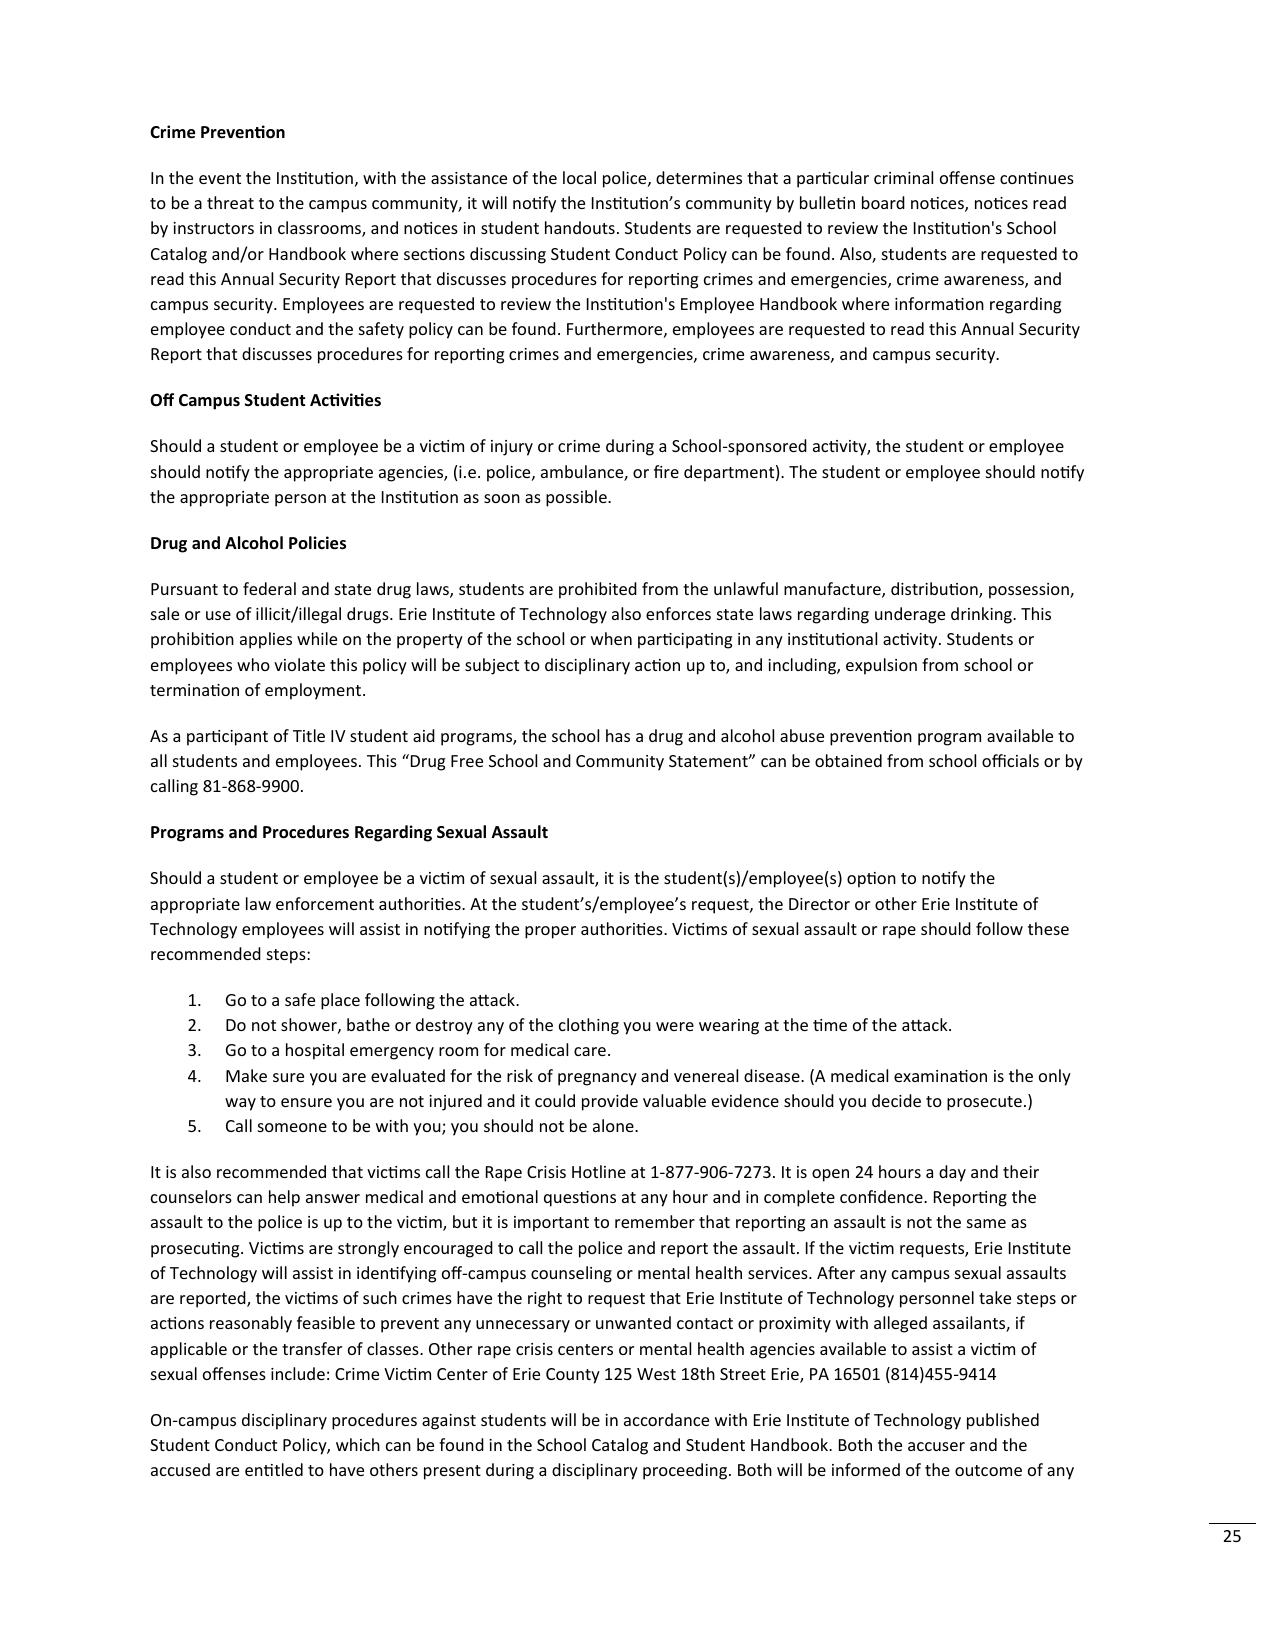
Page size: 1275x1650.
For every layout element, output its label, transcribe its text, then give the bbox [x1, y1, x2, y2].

list Go to a safe place following the attack. [187, 988, 1087, 1011]
list Make sure you are evaluated for the risk of pregnancy and venereal disease. (A medical examination is the only way to ensure you are not injured and it could provide valuable evidence should you decide to prosecute.) [187, 1064, 1087, 1112]
text It is also recommended that victims call the Rape Crisis Hotline at 1-877-906-7273. It is open 24 hours a day and their counselors can help answer medical and emotional questions at any hour and in complete confidence. Reporting the assault to the police is up to the victim, but it is important to remember that reporting an assault is not the same as prosecuting. Victims are strongly encouraged to call the police and report the assault. If the victim requests, Erie Institute of Technology will assist in identifying off-campus counseling or mental health services. After any campus sexual assaults are reported, the victims of such crimes have the right to request that Erie Institute of Technology personnel take steps or actions reasonably feasible to prevent any unnecessary or unwanted contact or proximity with alleged assailants, if applicable or the transfer of classes. Other rape crisis centers or mental health agencies available to assist a victim of sexual offenses include: Crime Victim Center of Erie County 125 West 18th Street Erie, PA 16501 (814)455-9414 [150, 1160, 1087, 1385]
text Programs and Procedures Regarding Sexual Assault [150, 820, 1087, 843]
text Off Campus Student Activities [150, 388, 1087, 411]
list Do not shower, bathe or destroy any of the clothing you were wearing at the time of the attack. [187, 1013, 1087, 1036]
list Go to a hospital emergency room for medical care. [187, 1038, 1087, 1061]
text Drug and Alcohol Policies [150, 531, 1087, 554]
list Call someone to be with you; you should not be alone. [187, 1114, 1087, 1137]
text Should a student or employee be a victim of sexual assault, it is the student(s)/employee(s) option to notify the appropriate law enforcement authorities. At the student’s/employee’s request, the Director or other Erie Institute of Technology employees will assist in notifying the proper authorities. Victims of sexual assault or rape should follow these recommended steps: [150, 866, 1087, 965]
text Pursuant to federal and state drug laws, students are prohibited from the unlawful manufacture, distribution, possession, sale or use of illicit/illegal drugs. Erie Institute of Technology also enforces state laws regarding underage drinking. This prohibition applies while on the property of the school or when participating in any institutional activity. Students or employees who violate this policy will be subject to disciplinary action up to, and including, expulsion from school or termination of employment. [150, 577, 1087, 701]
text As a participant of Title IV student aid programs, the school has a drug and alcohol abuse prevention program available to all students and employees. This “Drug Free School and Community Statement” can be obtained from school officials or by calling 81-868-9900. [150, 724, 1087, 797]
text Should a student or employee be a victim of injury or crime during a School-sponsored activity, the student or employee should notify the appropriate agencies, (i.e. police, ambulance, or fire department). The student or employee should notify the appropriate person at the Institution as soon as possible. [150, 434, 1087, 508]
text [150, 1408, 1087, 1481]
text Crime Prevention [150, 120, 1087, 143]
text In the event the Institution, with the assistance of the local police, determines that a particular criminal offense continues to be a threat to the campus community, it will notify the Institution’s community by bulletin board notices, notices read by instructors in classrooms, and notices in student handouts. Students are requested to review the Institution's School Catalog and/or Handbook where sections discussing Student Conduct Policy can be found. Also, students are requested to read this Annual Security Report that discusses procedures for reporting crimes and emergencies, crime awareness, and campus security. Employees are requested to review the Institution's Employee Handbook where information regarding employee conduct and the safety policy can be found. Furthermore, employees are requested to read this Annual Security Report that discusses procedures for reporting crimes and emergencies, crime awareness, and campus security. [150, 166, 1087, 365]
